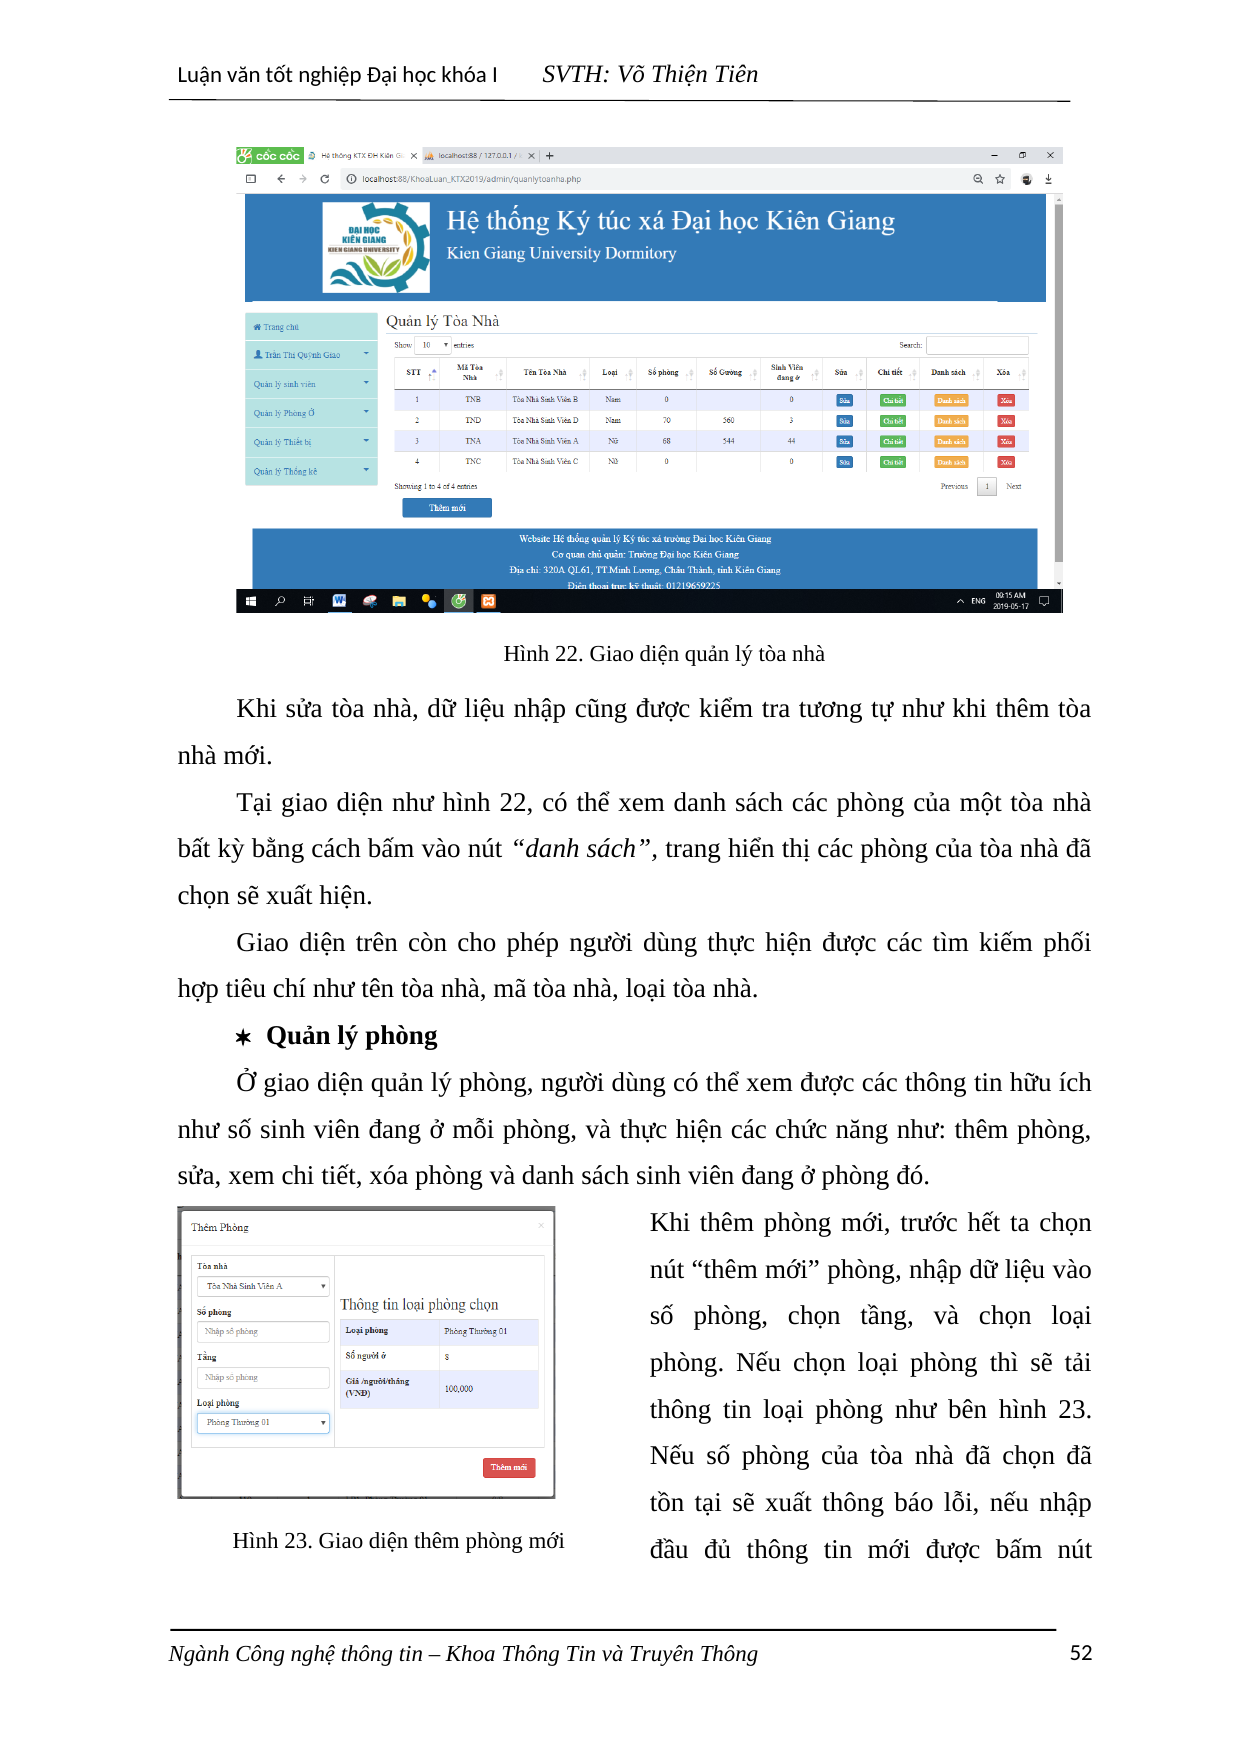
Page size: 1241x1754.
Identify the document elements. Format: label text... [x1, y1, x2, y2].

text Giao diện trên còn cho phép người dùng thực hiện được các tìm kiếm phối hợp tiêu chí như tên tòa nhà, mã tòa nhà, loại tòa nhà. [177, 926, 1092, 1004]
picture [236, 147, 1063, 613]
text Tại giao diện như hình 22, có thể xem danh sách các phòng của một tòa nhà bất kỳ bằng cách bấm vào nút “danh sách”, trang hiển thị các phòng của tòa nhà đã chọn sẽ xuất hiện. [177, 786, 1092, 910]
text Ở giao diện quản lý phòng, người dùng có thể xem được các thông tin hữu ích như số sinh viên đang ở mỗi phòng, và thực hiện các chức năng như: thêm phòng, sửa, xem chi tiết, xóa phòng và danh sách sinh viên đang ở phòng đó. [177, 1066, 1092, 1191]
text Khi sửa tòa nhà, dữ liệu nhập cũng được kiểm tra tương tự như khi thêm tòa nhà mới. [177, 692, 1092, 770]
text Hình 23. Giao diện thêm phòng mới [177, 1527, 620, 1553]
list Quản lý phòng [177, 1019, 1092, 1050]
text Hình 22. Giao diện quản lý tòa nhà [236, 641, 1092, 667]
picture [177, 1206, 556, 1499]
